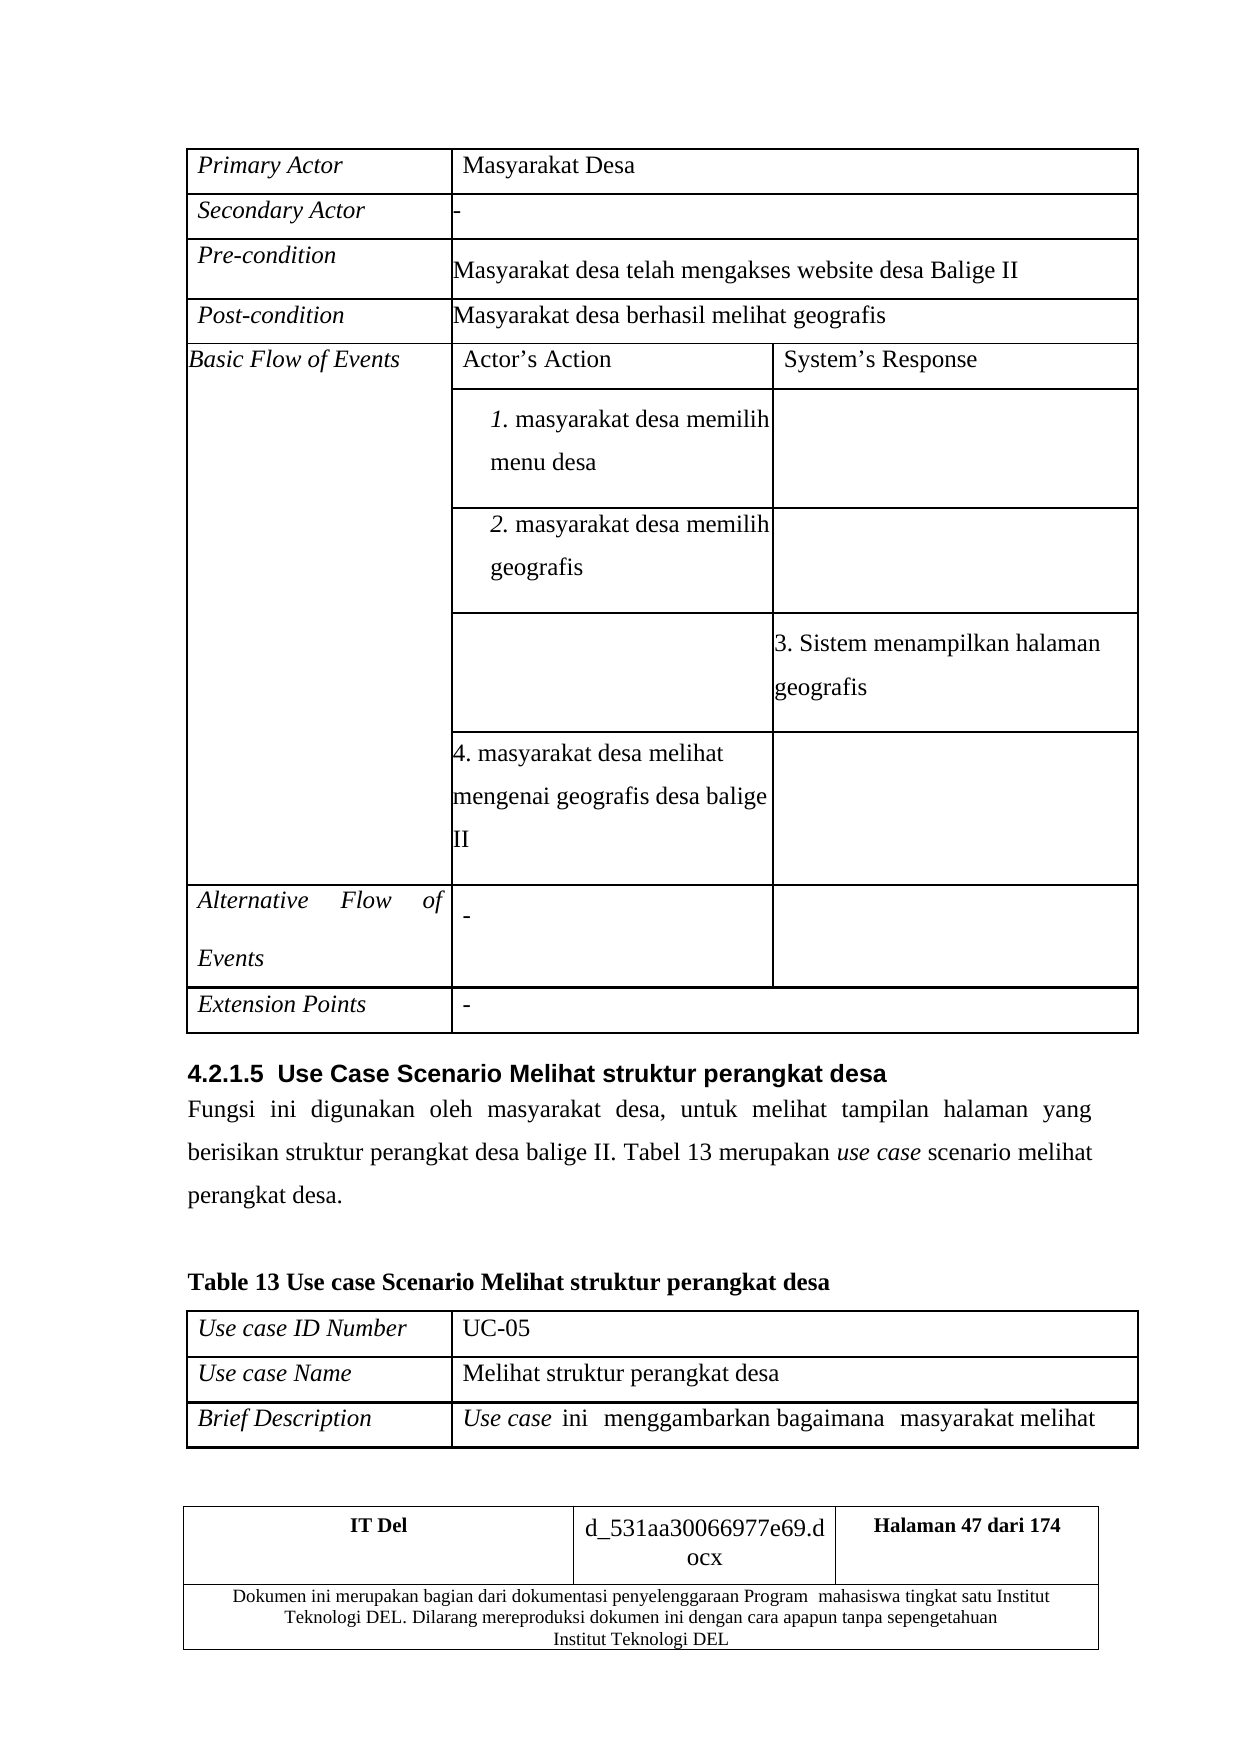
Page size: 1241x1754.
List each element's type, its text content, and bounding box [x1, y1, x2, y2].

table_header Use case ID Number [188, 1312, 451, 1356]
subtitle Use Case Scenario Melihat struktur perangkat desa [187, 1059, 1092, 1088]
table_cell Masyarakat desa berhasil melihat geografis [453, 300, 1137, 343]
table_cell Extension Points [188, 989, 451, 1032]
table_cell Post-condition [188, 300, 451, 343]
table_cell [774, 733, 1137, 883]
table_cell - [453, 195, 1137, 238]
table_cell Melihat struktur perangkat desa [453, 1358, 1137, 1401]
table_cell - [453, 886, 772, 986]
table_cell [453, 1404, 1137, 1446]
table_cell Use case Name [188, 1358, 451, 1401]
table_cell Brief Description [188, 1404, 451, 1446]
table_cell Pre-condition [188, 240, 451, 298]
table_cell [774, 886, 1137, 986]
table_cell - [453, 989, 1137, 1032]
table_cell Secondary Actor [188, 195, 451, 238]
text Fungsi ini digunakan oleh masyarakat desa, untuk melihat tampilan halaman yang berisikan struktur perangkat desa balige II. Tabel 13 merupakan use case scenario melihat perangkat desa. [187, 1094, 1092, 1209]
table_cell Masyarakat Desa [453, 150, 1137, 193]
table_cell 3. Sistem menampilkan halaman geografis [774, 614, 1137, 731]
table_header UC-05 [453, 1312, 1137, 1356]
table_cell Masyarakat desa telah mengakses website desa Balige II [453, 240, 1137, 298]
table_cell 2. masyarakat desa memilih geografis [453, 509, 772, 612]
table_cell Alternative Flow of Events [188, 886, 451, 986]
table_cell 1. masyarakat desa memilih menu desa [453, 390, 772, 507]
text Table 13 Use case Scenario Melihat struktur perangkat desa [187, 1267, 1092, 1296]
table_cell [774, 390, 1137, 507]
table_cell Basic Flow of Events [188, 344, 451, 883]
table_cell [774, 509, 1137, 612]
table_cell Primary Actor [188, 150, 451, 193]
table_cell System’s Response [774, 344, 1137, 387]
table_cell Actor’s Action [453, 344, 772, 387]
table_cell [453, 614, 772, 731]
table_cell 4. masyarakat desa melihat mengenai geografis desa balige II [453, 733, 772, 883]
